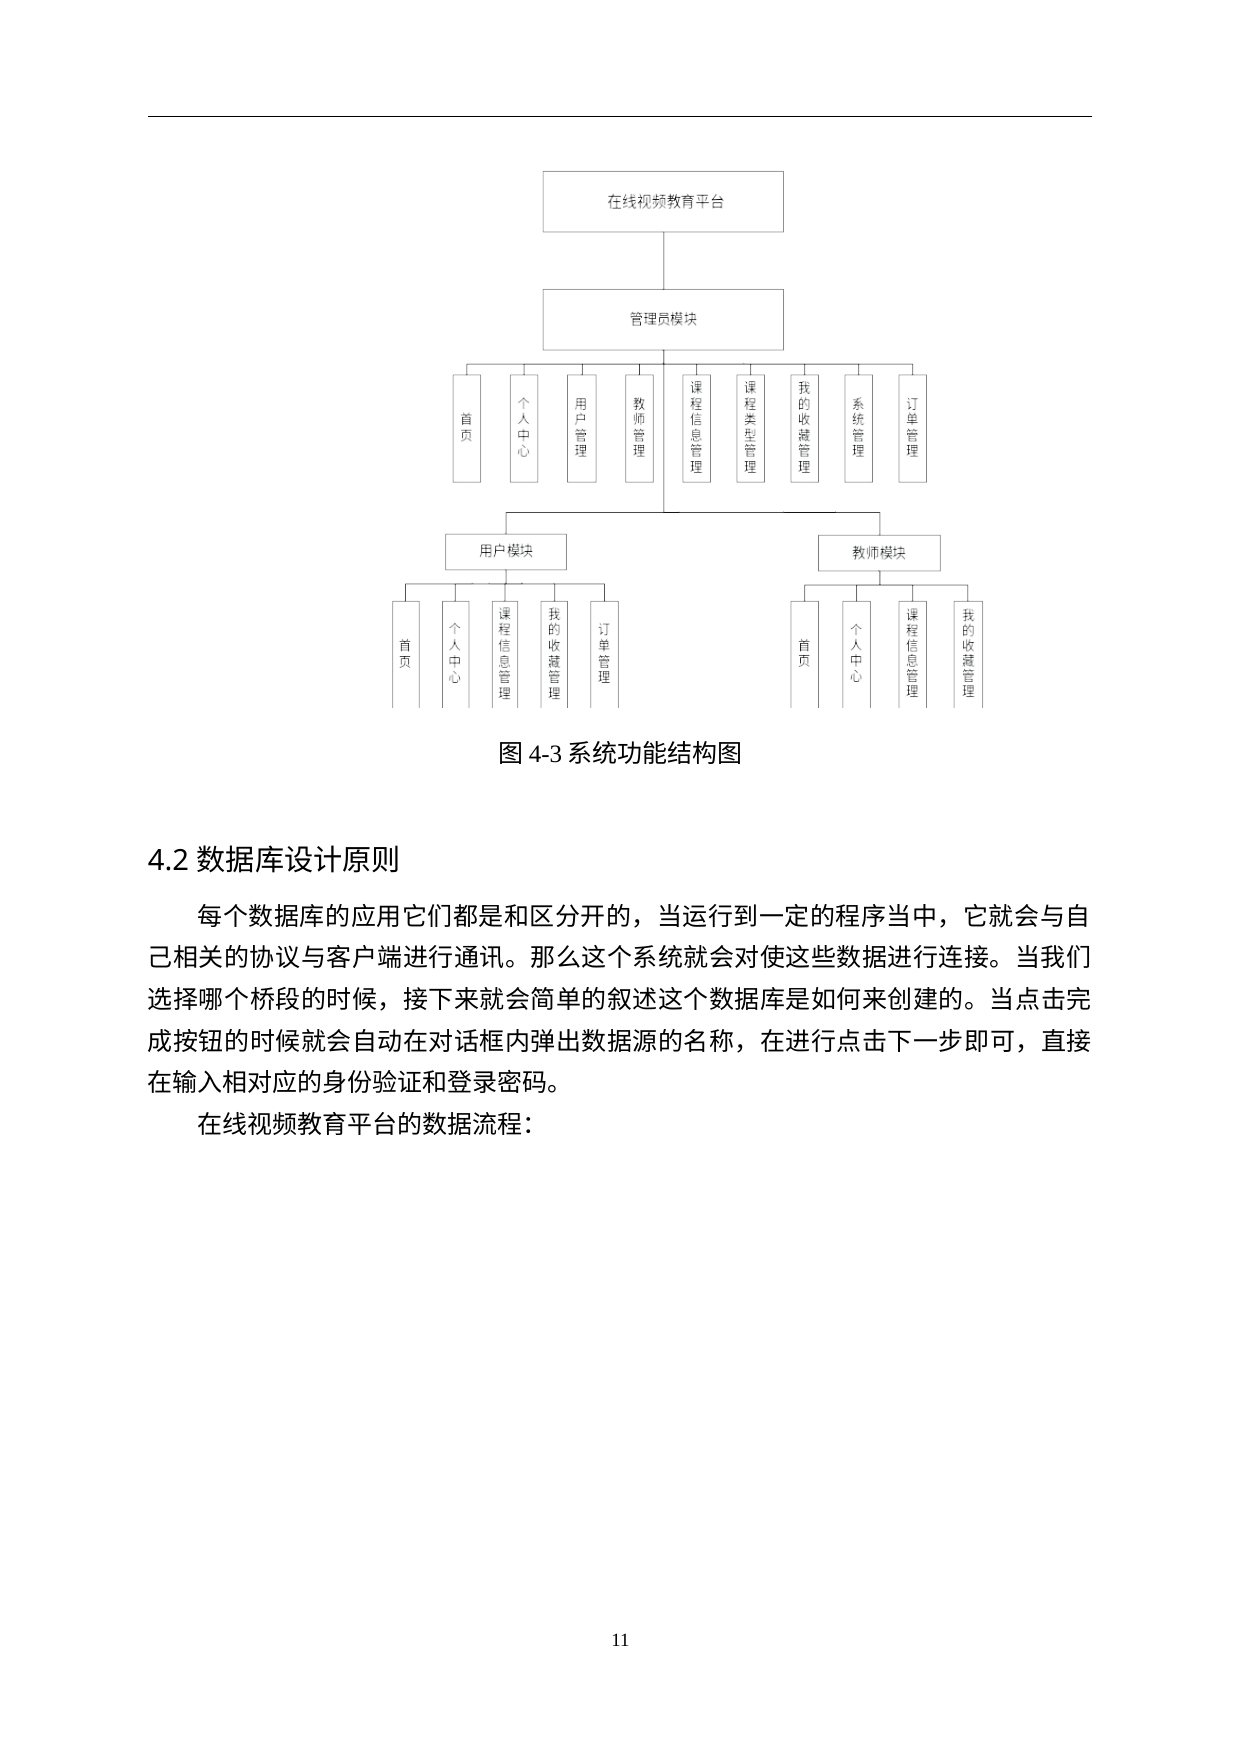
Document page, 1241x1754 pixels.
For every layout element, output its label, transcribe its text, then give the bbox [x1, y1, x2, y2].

text 每个数据库的应用它们都是和区分开的，当运行到一定的程序当中，它就会与自己相关的协议与客户端进行通讯。那么这个系统就会对使这些数据进行连接。当我们选择哪个桥段的时候，接下来就会简单的叙述这个数据库是如何来创建的。当点击完成按钮的时候就会自动在对话框内弹出数据源的名称，在进行点击下一步即可，直接在输入相对应的身份验证和登录密码。 [148, 892, 1092, 1100]
text 图4-3系统功能结构图 [148, 732, 1092, 770]
text 在线视频教育平台的数据流程： [148, 1100, 1092, 1142]
subtitle 4.2 数据库设计原则 [148, 837, 1092, 879]
